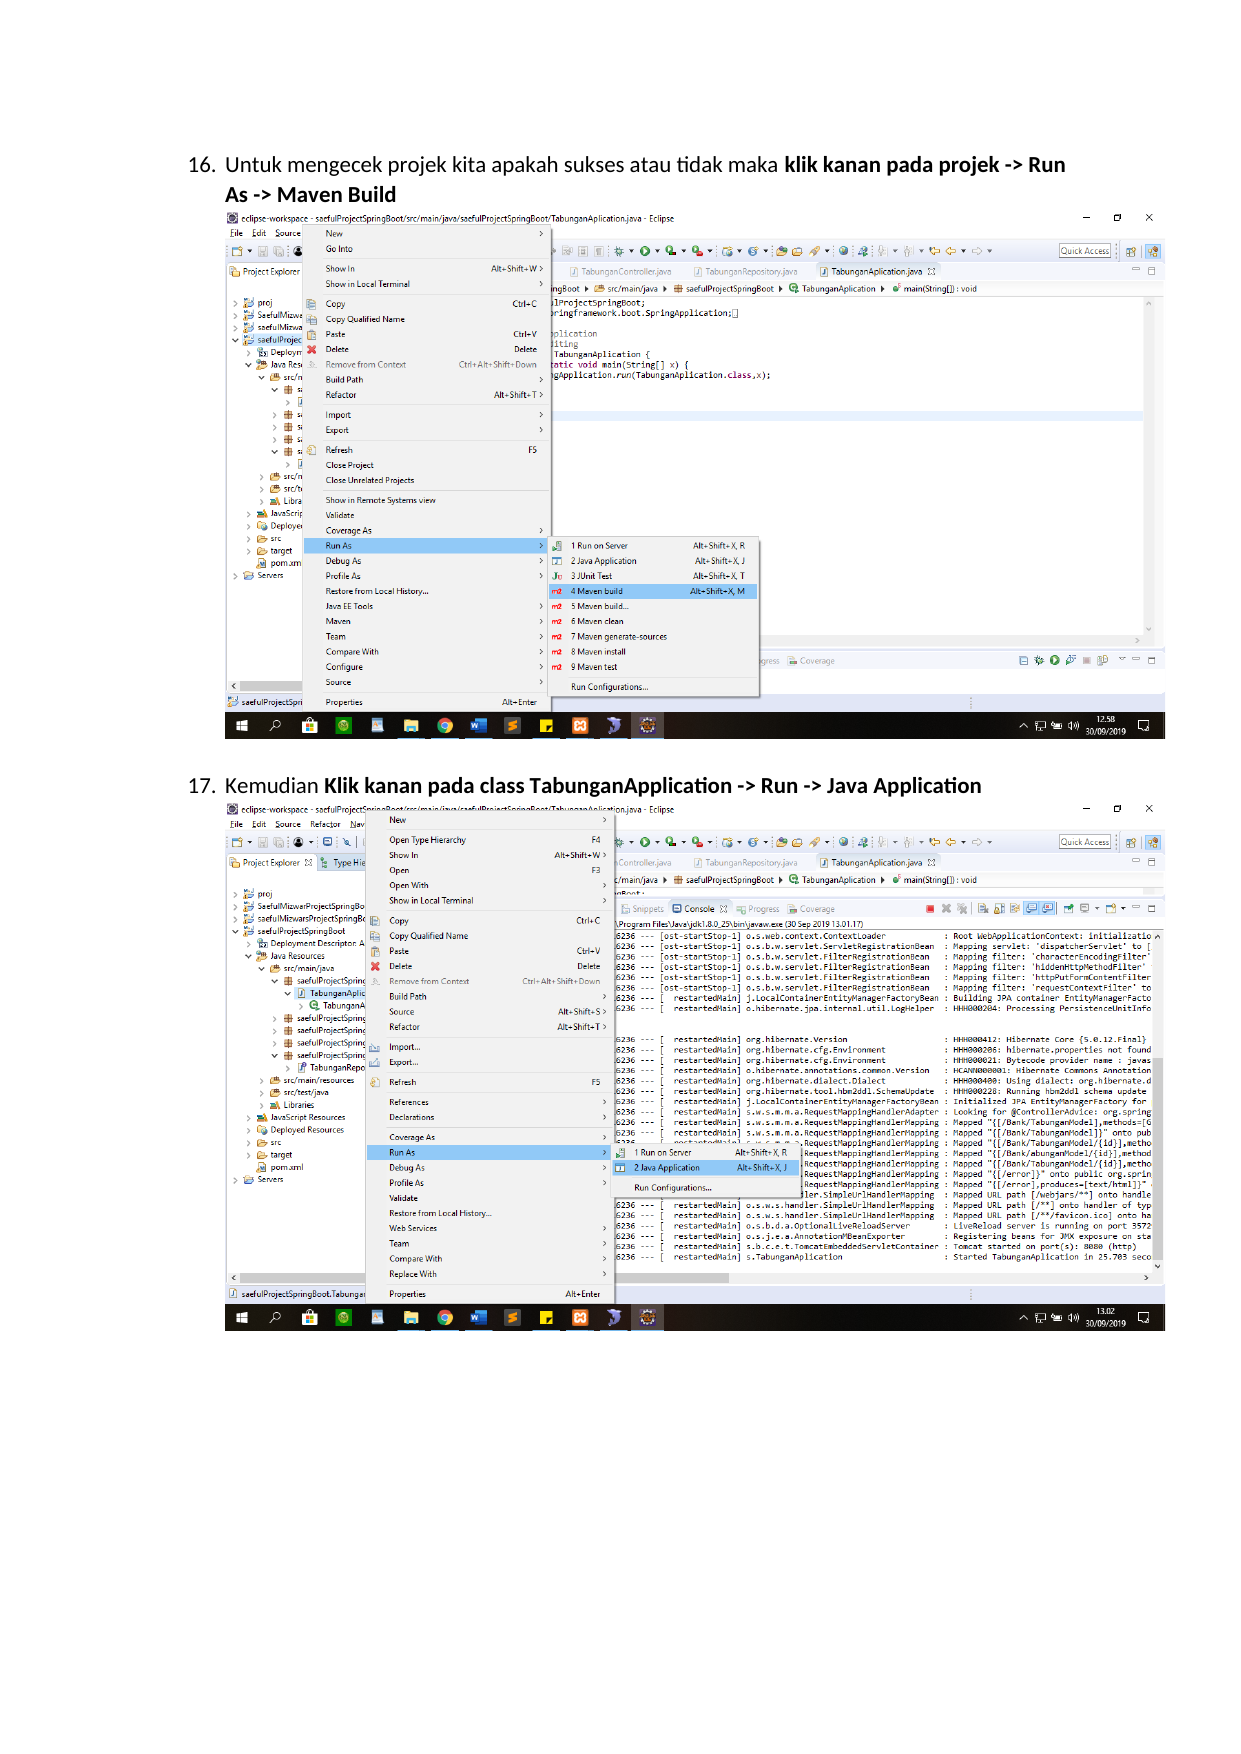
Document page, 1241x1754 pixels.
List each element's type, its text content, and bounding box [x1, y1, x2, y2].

list Kemudian Klik kanan pada class TabunganApplication -> Run -> Java Application [187, 771, 1090, 799]
picture [225, 210, 1166, 739]
picture [225, 801, 1166, 1331]
list Untuk mengecek projek kita apakah sukses atau tidak maka klik kanan pada projek -> Run As -> Maven Build [187, 150, 1090, 208]
